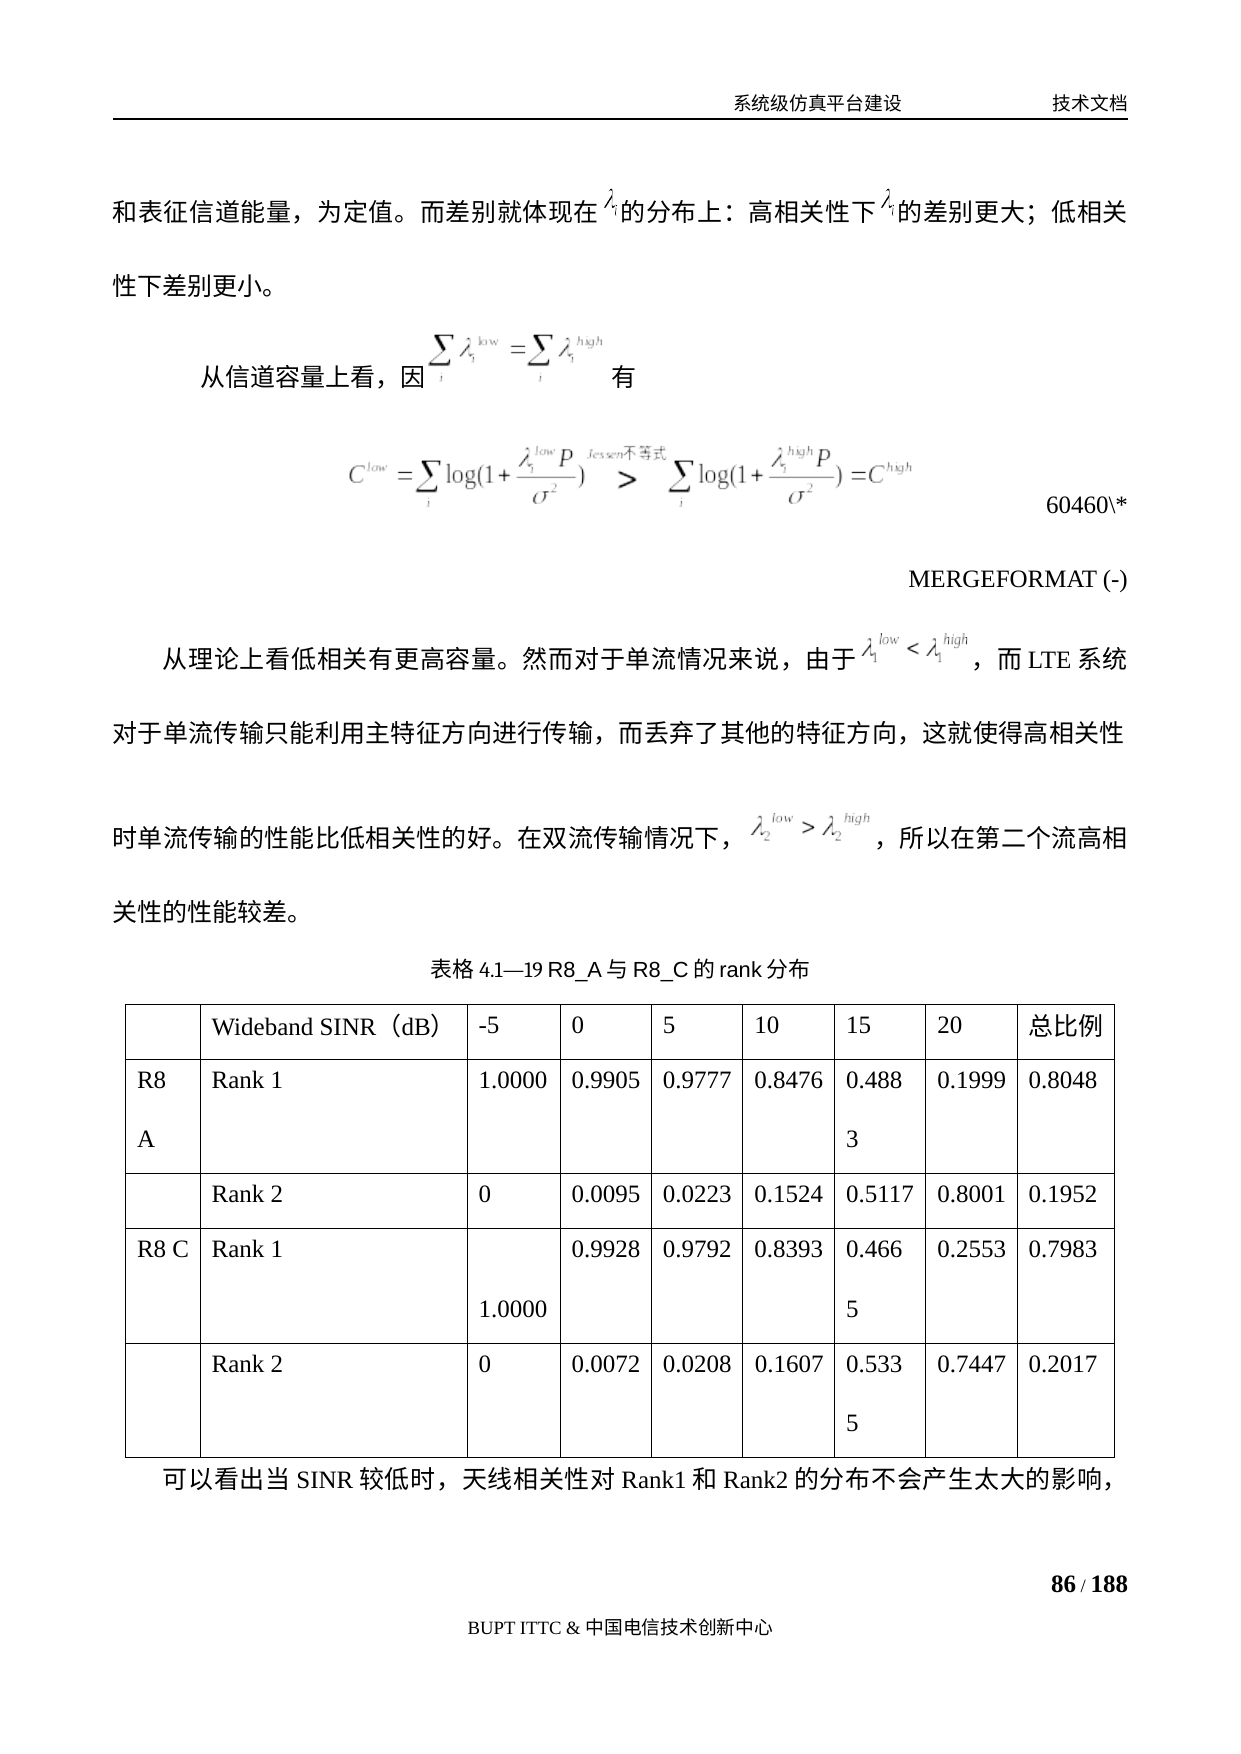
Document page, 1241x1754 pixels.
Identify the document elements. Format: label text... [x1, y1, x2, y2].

table_header 0 [561, 1005, 651, 1059]
table_cell 0.9905 [561, 1060, 651, 1173]
text 从信道容量上看，因有 [112, 322, 1128, 402]
table_cell [126, 1344, 200, 1457]
table_cell 0.0223 [652, 1174, 742, 1228]
table_header 20 [926, 1005, 1017, 1059]
table_cell 0.0095 [561, 1174, 651, 1228]
table_cell 0.1952 [1018, 1174, 1114, 1228]
table_cell 0.9777 [652, 1060, 742, 1173]
table_cell 0.9792 [652, 1229, 742, 1343]
table_cell 0.0208 [652, 1344, 742, 1457]
table_header [126, 1005, 200, 1059]
table_cell 0.2017 [1018, 1344, 1114, 1457]
table_cell 1.0000 [468, 1229, 560, 1343]
table_cell 0.4665 [835, 1229, 925, 1343]
table_cell [126, 1174, 200, 1228]
table_cell 0 [468, 1174, 560, 1228]
table_cell Rank 2 [201, 1174, 467, 1228]
table_cell R8 C [126, 1229, 200, 1343]
table_cell 0.7983 [1018, 1229, 1114, 1343]
table_cell 0 [468, 1344, 560, 1457]
table_cell 0.5335 [835, 1344, 925, 1457]
table_cell Rank 1 [201, 1229, 467, 1343]
table_cell 0.8048 [1018, 1060, 1114, 1173]
table_header Wideband SINR（dB） [201, 1005, 467, 1059]
table_cell 0.5117 [835, 1174, 925, 1228]
table_cell 0.0072 [561, 1344, 651, 1457]
table_header 10 [743, 1005, 834, 1059]
table_header 总比例 [1018, 1005, 1114, 1059]
table_cell 1.0000 [468, 1060, 560, 1173]
table_cell 0.7447 [926, 1344, 1017, 1457]
table_cell R8 A [126, 1060, 200, 1173]
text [112, 165, 1128, 304]
table_cell 0.1524 [743, 1174, 834, 1228]
table_cell 0.4883 [835, 1060, 925, 1173]
table_header 5 [652, 1005, 742, 1059]
table_cell 0.1999 [926, 1060, 1017, 1173]
text 从理论上看低相关有更高容量。然而对于单流情况来说，由于，而LTE系统对于单流传输只能利用主特征方向进行传输，而丢弃了其他的特征方向，这就使得高相关性时单流传输的性能比低相关性的好。在双流传输情况下，，所以在第二个流高相关性的性能较差。 [112, 613, 1128, 930]
table_cell 0.8001 [926, 1174, 1017, 1228]
table_header 15 [835, 1005, 925, 1059]
table_cell 0.9928 [561, 1229, 651, 1343]
table_cell 0.8393 [743, 1229, 834, 1343]
table_cell Rank 2 [201, 1344, 467, 1457]
table_cell 0.8476 [743, 1060, 834, 1173]
table_header -5 [468, 1005, 560, 1059]
table_cell 0.2553 [926, 1229, 1017, 1343]
table_cell 0.1607 [743, 1344, 834, 1457]
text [112, 1458, 1128, 1498]
table_cell Rank 1 [201, 1060, 467, 1173]
